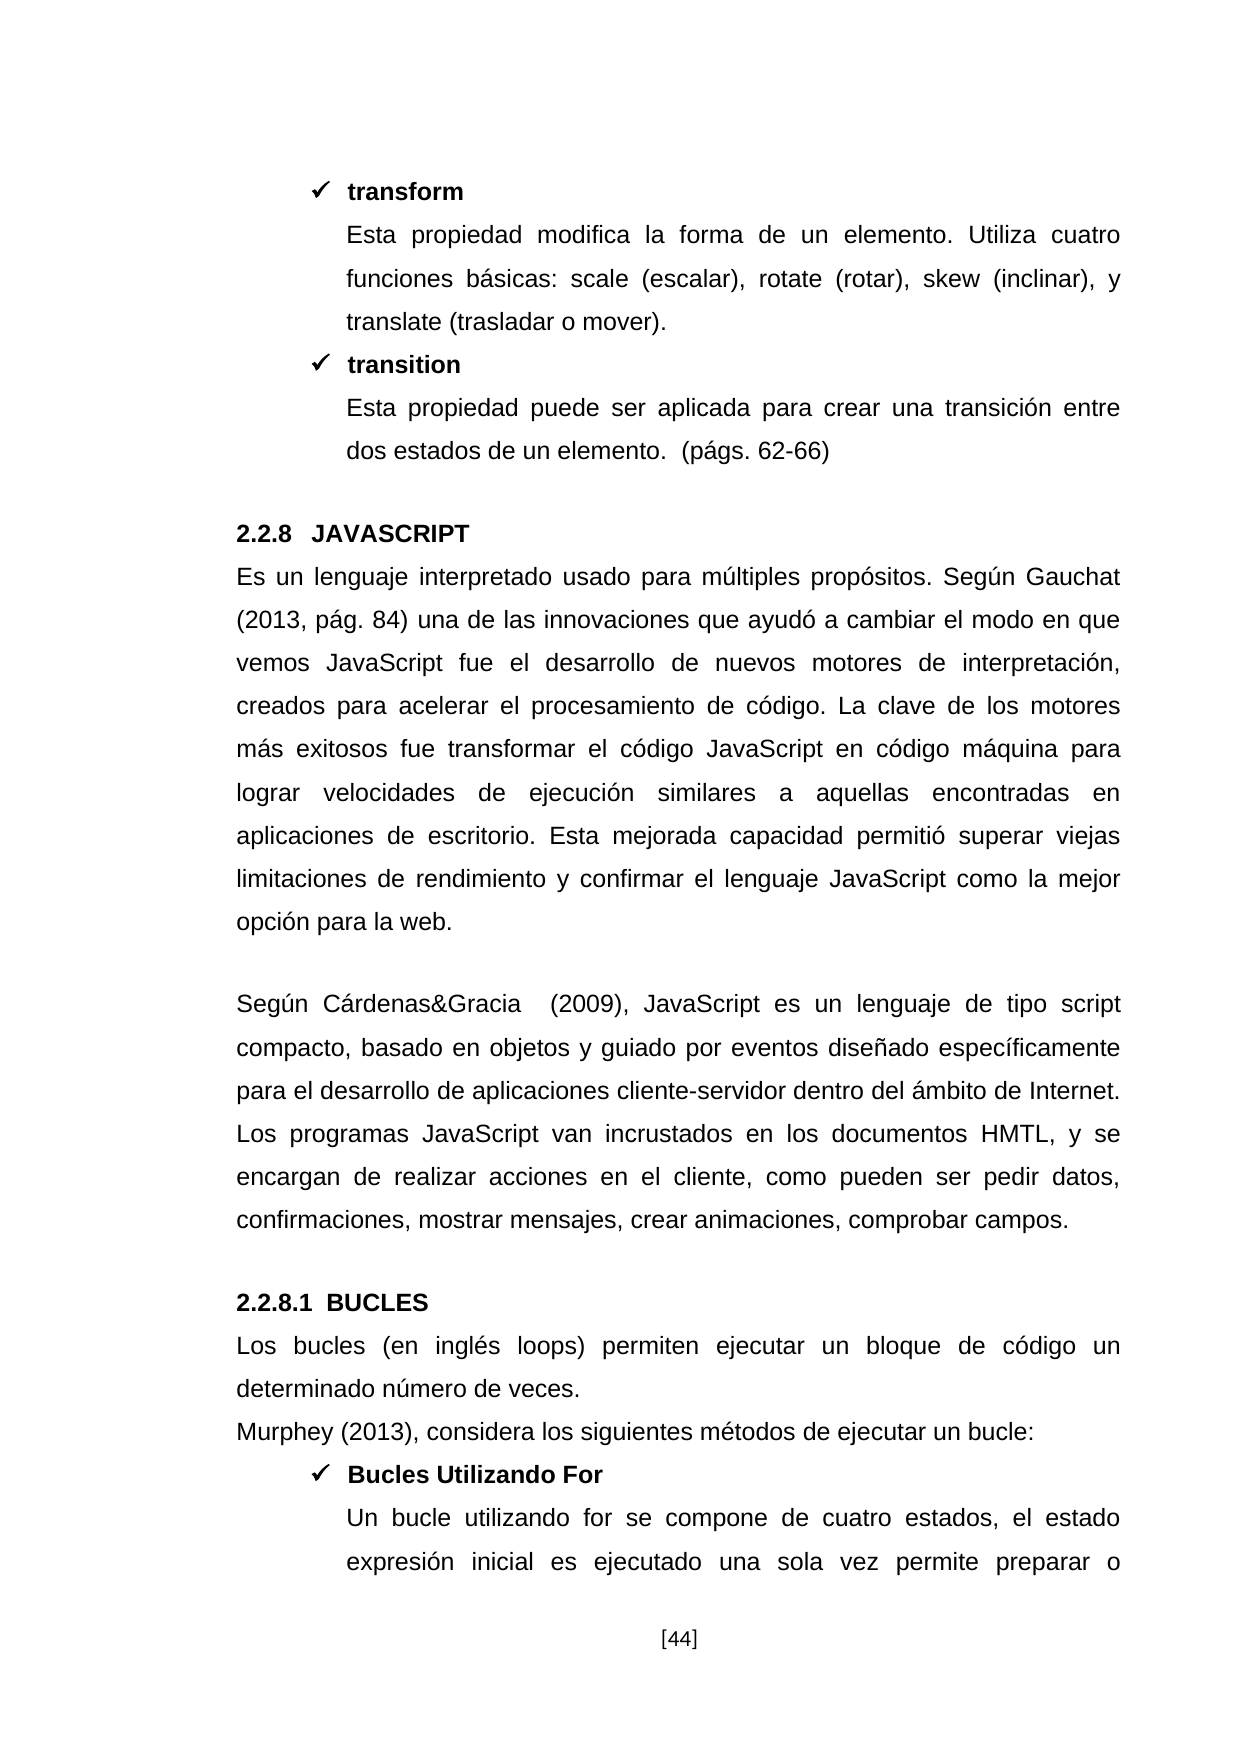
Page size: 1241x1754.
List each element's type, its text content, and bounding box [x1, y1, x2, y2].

text Esta propiedad puede ser aplicada para crear una transición entre dos estados de un elemento. [346, 393, 1122, 465]
subtitle BUCLES [236, 1288, 1122, 1316]
text Es un lenguaje interpretado usado para múltiples propósitos. Según Gauchat una de las innovaciones que ayudó a cambiar el modo en que vemos JavaScript fue el desarrollo de nuevos motores de interpretación, creados para acelerar el procesamiento de código. La clave de los motores más exitosos fue transformar el código JavaScript en código máquina para lograr velocidades de ejecución similares a aquellas encontradas en aplicaciones de escritorio. Esta mejorada capacidad permitió superar viejas limitaciones de rendimiento y confirmar el lenguaje JavaScript como la mejor opción para la web. [236, 562, 1122, 936]
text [346, 1503, 1122, 1575]
list Bucles Utilizando For [310, 1460, 1122, 1489]
text Según Cárdenas&Gracia , JavaScript es un lenguaje de tipo script compacto, basado en objetos y guiado por eventos diseñado específicamente para el desarrollo de aplicaciones cliente-servidor dentro del ámbito de Internet. Los programas JavaScript van incrustados en los documentos HMTL, y se encargan de realizar acciones en el cliente, como pueden ser pedir datos, confirmaciones, mostrar mensajes, crear animaciones, comprobar campos. [236, 989, 1122, 1234]
text Murphey (2013), considera los siguientes métodos de ejecutar un bucle: [236, 1417, 1122, 1446]
subtitle JAVASCRIPT [236, 519, 1122, 547]
list transform [310, 177, 1122, 206]
text Los bucles (en inglés loops) permiten ejecutar un bloque de código un determinado número de veces. [236, 1331, 1122, 1403]
list transition [310, 350, 1122, 379]
text Esta propiedad modifica la forma de un elemento. Utiliza cuatro funciones básicas: scale (escalar), rotate (rotar), skew (inclinar), y translate (trasladar o mover). [346, 220, 1122, 335]
